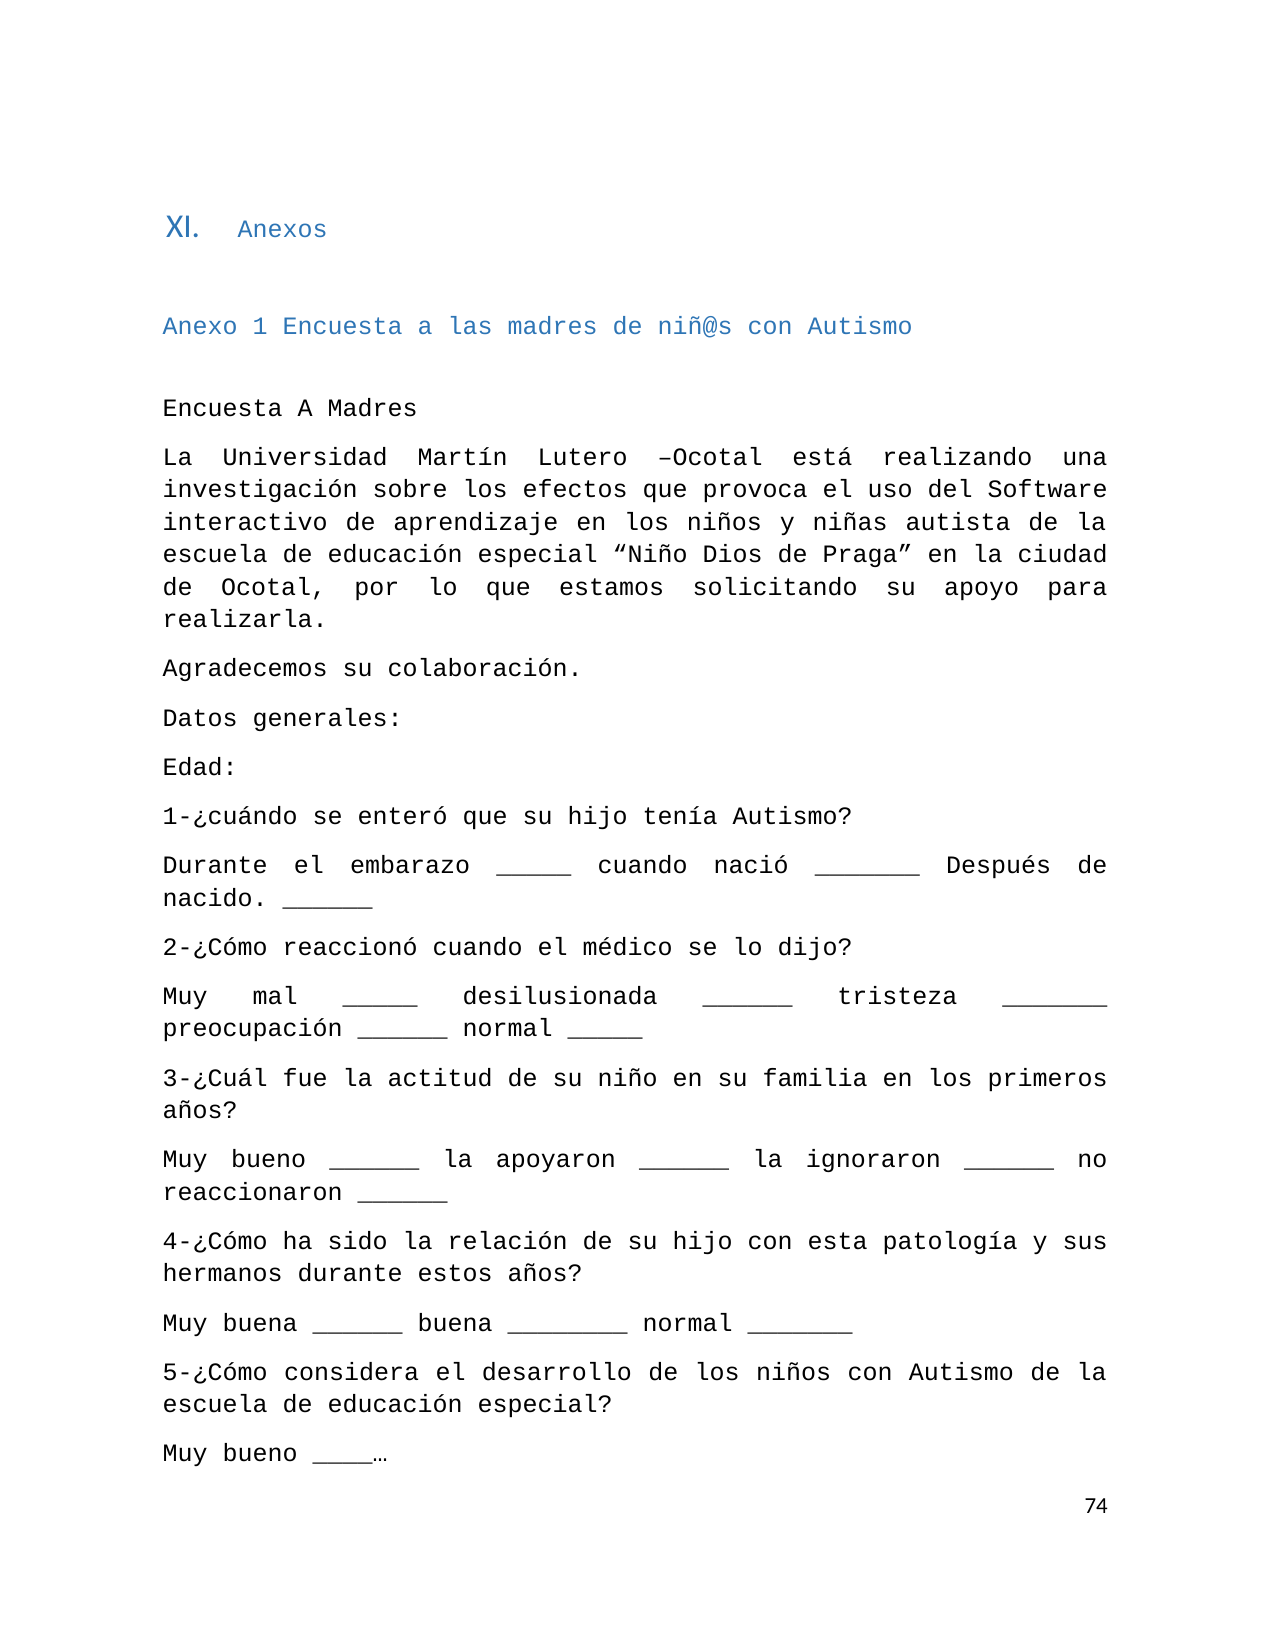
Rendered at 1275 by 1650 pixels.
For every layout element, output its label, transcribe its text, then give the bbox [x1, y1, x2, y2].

text Agradecemos su colaboración. [162, 656, 1107, 684]
text Muy bueno ____… [162, 1441, 1107, 1469]
text Datos generales: [162, 705, 1107, 733]
text 1-¿cuándo se enteró que su hijo tenía Autismo? [162, 803, 1107, 832]
subtitle Anexo 1 Encuesta a las madres de niñ@s con Autismo [162, 313, 1107, 342]
text Edad: [162, 754, 1107, 783]
text Muy buena ______ buena ________ normal _______ [162, 1310, 1107, 1338]
text 3-¿Cuál fue la actitud de su niño en su familia en los primeros años? [162, 1065, 1107, 1126]
text 4-¿Cómo ha sido la relación de su hijo con esta patología y sus hermanos durante estos años? [162, 1228, 1107, 1289]
text 5-¿Cómo considera el desarrollo de los niños con Autismo de la escuela de educación especial? [162, 1359, 1107, 1420]
text Durante el embarazo _____ cuando nació _______ Después de nacido. ______ [162, 853, 1107, 913]
subtitle Anexos [200, 205, 1107, 246]
text La Universidad Martín Lutero –Ocotal está realizando una investigación sobre los efectos que provoca el uso del Software interactivo de aprendizaje en los niños y niñas autista de la escuela de educación especial “Niño Dios de Praga” en la ciudad de Ocotal, por lo que estamos solicitando su apoyo para realizarla. [162, 444, 1107, 635]
text Muy bueno ______ la apoyaron ______ la ignoraron ______ no reaccionaron ______ [162, 1147, 1107, 1208]
text Encuesta A Madres [162, 395, 1107, 423]
text 2-¿Cómo reaccionó cuando el médico se lo dijo? [162, 934, 1107, 963]
text Muy mal _____ desilusionada ______ tristeza _______ preocupación ______ normal _____ [162, 983, 1107, 1044]
